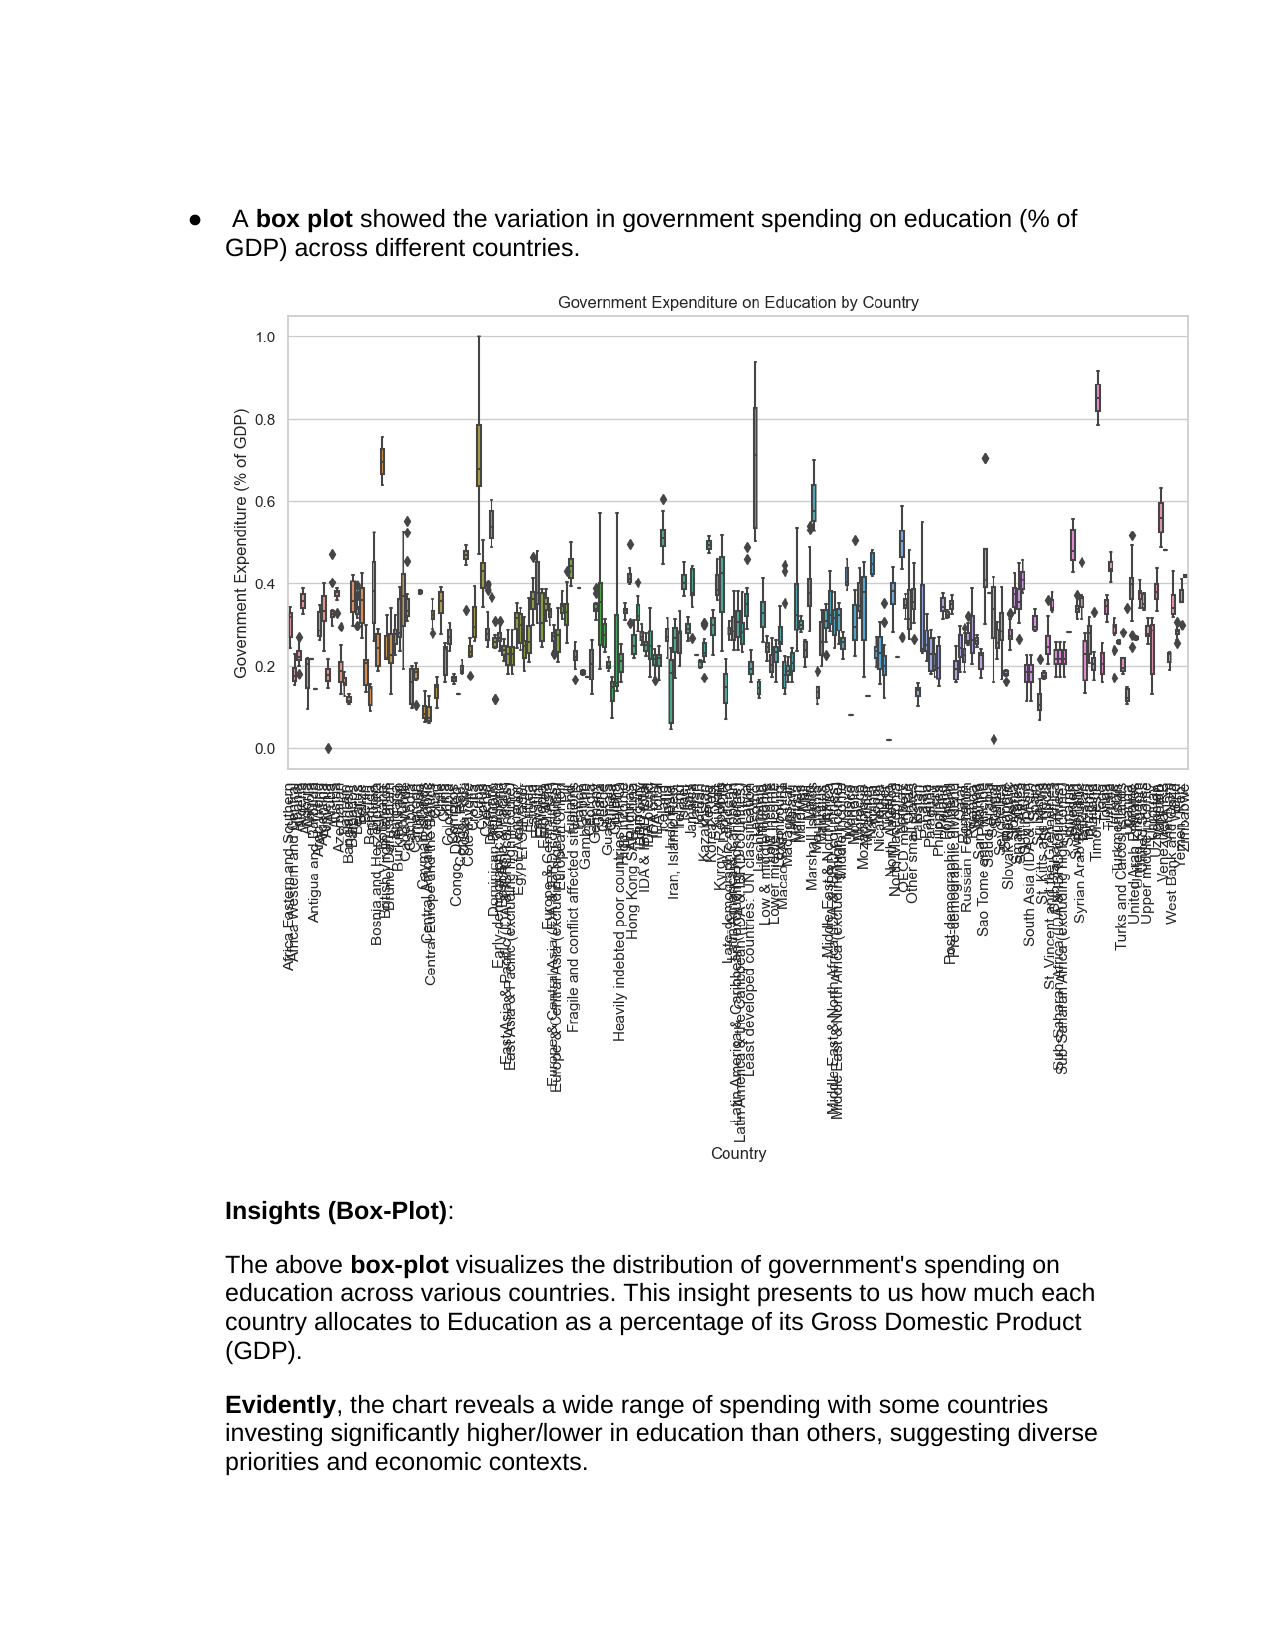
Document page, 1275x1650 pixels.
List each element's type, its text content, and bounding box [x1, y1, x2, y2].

text Evidently, the chart reveals a wide range of spending with some countries investing significantly higher/lower in education than others, suggesting diverse priorities and economic contexts. [225, 1390, 1125, 1476]
text Insights (Box-Plot): [225, 1196, 1125, 1225]
list A box plot showed the variation in government spending on education (% of GDP) across different countries. [187, 204, 1125, 261]
text The above box-plot visualizes the distribution of government's spending on education across various countries. This insight presents to us how much each country allocates to Education as a percentage of its Gross Domestic Product (GDP). [225, 1250, 1125, 1365]
picture [225, 286, 1200, 1171]
